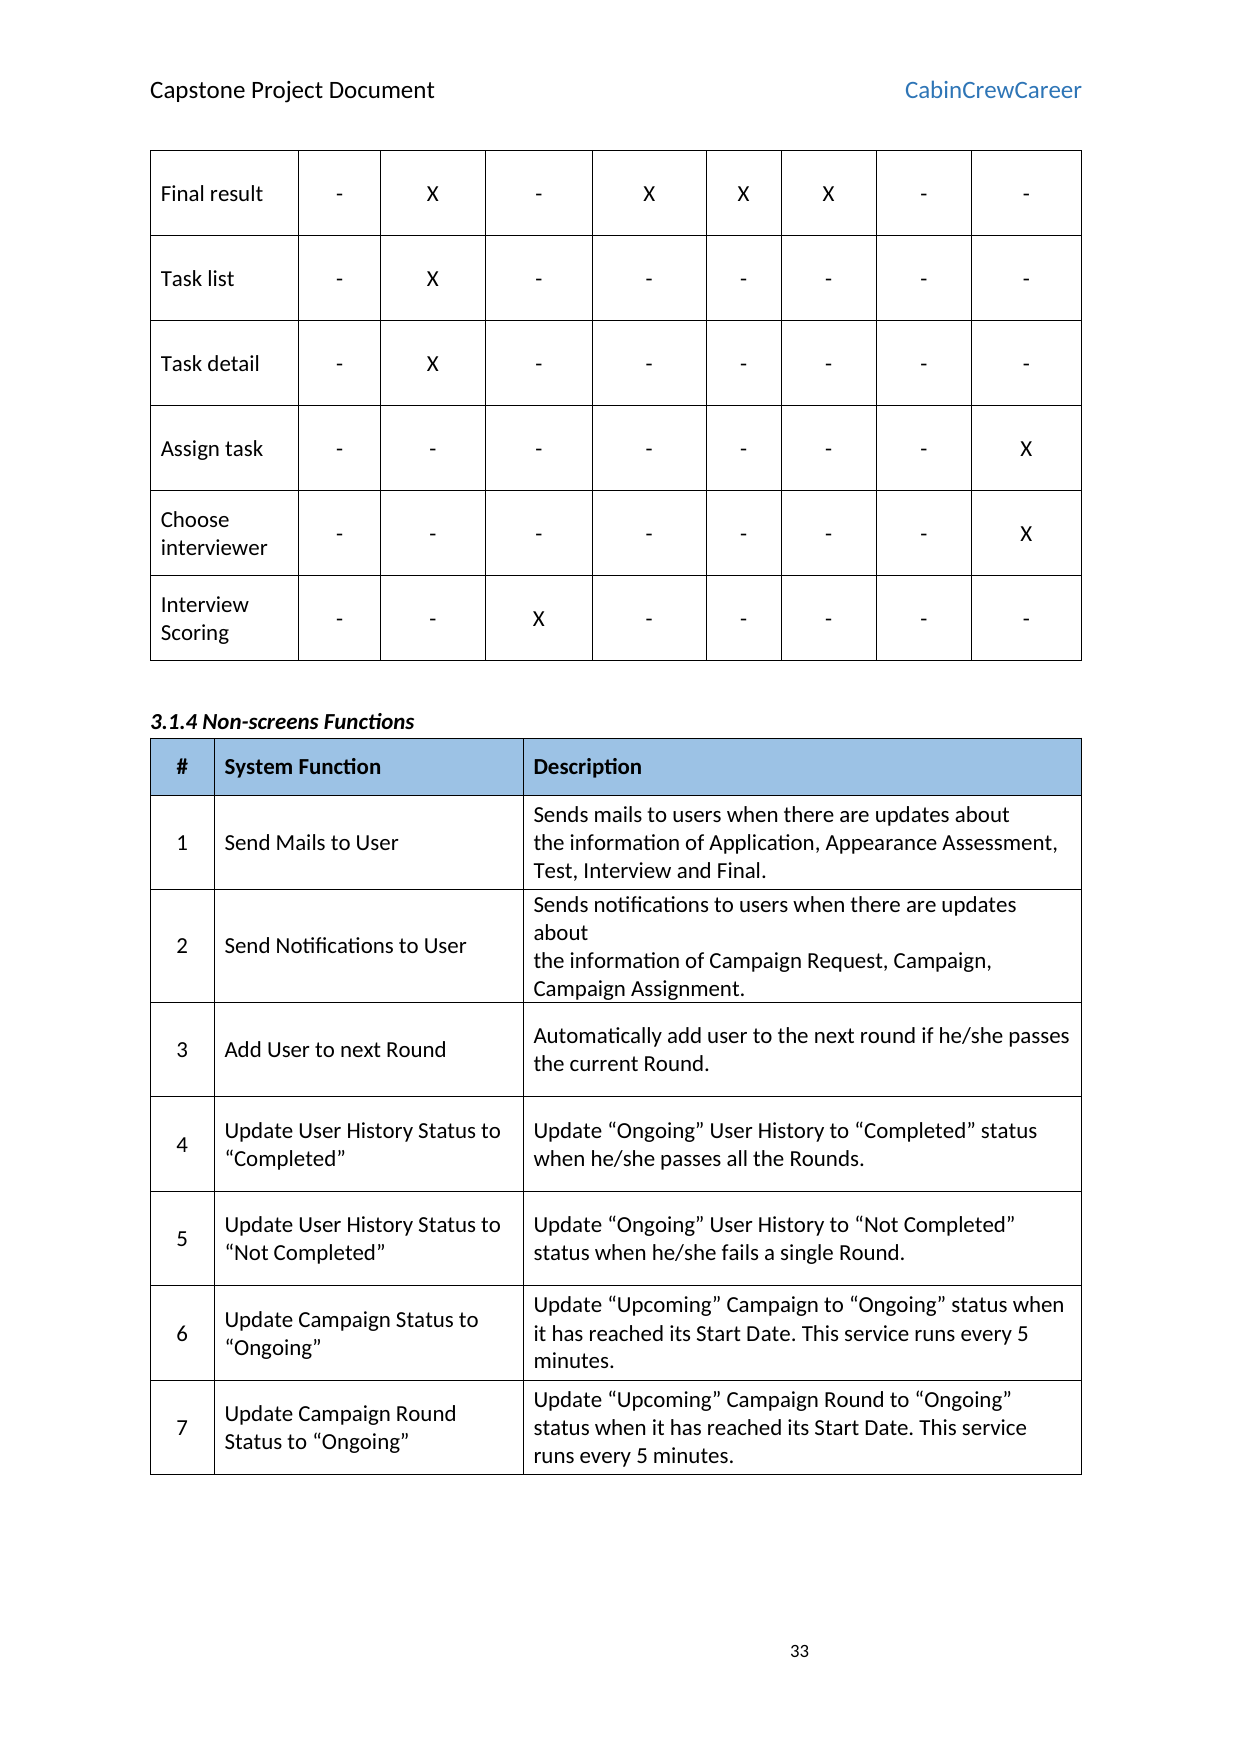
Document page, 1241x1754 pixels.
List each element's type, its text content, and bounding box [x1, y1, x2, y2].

table_cell - [782, 491, 876, 575]
table_header # [151, 739, 214, 795]
table_cell - [486, 236, 592, 320]
table_cell - [972, 236, 1081, 320]
table_cell - [381, 406, 485, 490]
table_cell - [299, 576, 380, 660]
table_cell - [782, 236, 876, 320]
table_cell - [299, 321, 380, 405]
table_cell - [593, 491, 706, 575]
table_cell X [486, 576, 592, 660]
table_cell - [299, 491, 380, 575]
table_cell - [707, 491, 781, 575]
table_cell Send Mails to User [215, 796, 523, 889]
table_cell - [486, 151, 592, 235]
table_cell Update “Upcoming” Campaign Round to “Ongoing” status when it has reached its Start Date. This service runs every 5 minutes. [524, 1381, 1081, 1474]
table_cell 6 [151, 1286, 214, 1380]
table_cell 1 [151, 796, 214, 889]
subtitle 3.1.4 Non-screens Functions [150, 707, 1090, 735]
table_cell - [381, 576, 485, 660]
table_cell 3 [151, 1003, 214, 1096]
table_cell Update “Upcoming” Campaign to “Ongoing” status when it has reached its Start Date. This service runs every 5 minutes. [524, 1286, 1081, 1380]
table_cell X [381, 321, 485, 405]
table_cell - [707, 576, 781, 660]
table_cell Sends mails to users when there are updates about the information of Application, Appearance Assessment, Test, Interview and Final. [524, 796, 1081, 889]
table_cell - [972, 151, 1081, 235]
table_cell - [972, 321, 1081, 405]
table_cell X [593, 151, 706, 235]
table_cell X [972, 406, 1081, 490]
table_cell - [299, 151, 380, 235]
table_cell - [593, 321, 706, 405]
table_cell - [593, 406, 706, 490]
table_cell - [877, 491, 971, 575]
table_cell - [877, 576, 971, 660]
table_cell Update Campaign Round Status to “Ongoing” [215, 1381, 523, 1474]
table_cell - [593, 236, 706, 320]
table_cell Update User History Status to “Completed” [215, 1097, 523, 1191]
table_cell - [877, 321, 971, 405]
table_cell - [486, 321, 592, 405]
table_cell - [707, 321, 781, 405]
table_cell Choose interviewer [151, 491, 298, 575]
table_cell Send Notifications to User [215, 890, 523, 1002]
table_cell X [381, 151, 485, 235]
table_cell 5 [151, 1192, 214, 1285]
table_cell Update User History Status to “Not Completed” [215, 1192, 523, 1285]
table_cell - [877, 406, 971, 490]
table_cell Assign task [151, 406, 298, 490]
table_cell - [486, 491, 592, 575]
table_cell - [486, 406, 592, 490]
table_cell - [877, 236, 971, 320]
table_cell 2 [151, 890, 214, 1002]
table_cell 7 [151, 1381, 214, 1474]
table_cell - [782, 321, 876, 405]
table_cell X [782, 151, 876, 235]
table_cell Update “Ongoing” User History to “Not Completed” status when he/she fails a single Round. [524, 1192, 1081, 1285]
table_cell X [972, 491, 1081, 575]
table_cell - [381, 491, 485, 575]
table_cell Task list [151, 236, 298, 320]
table_cell X [707, 151, 781, 235]
table_cell - [707, 406, 781, 490]
table_cell - [593, 576, 706, 660]
table_cell - [782, 406, 876, 490]
table_cell Automatically add user to the next round if he/she passes the current Round. [524, 1003, 1081, 1096]
table_cell Final result [151, 151, 298, 235]
table_header Description [524, 739, 1081, 795]
table_cell 4 [151, 1097, 214, 1191]
table_cell Update Campaign Status to “Ongoing” [215, 1286, 523, 1380]
table_cell Sends notifications to users when there are updates about the information of Campaign Request, Campaign, Campaign Assignment. [524, 890, 1081, 1002]
table_cell Update “Ongoing” User History to “Completed” status when he/she passes all the Rounds. [524, 1097, 1081, 1191]
table_cell X [381, 236, 485, 320]
table_cell - [299, 236, 380, 320]
table_cell - [782, 576, 876, 660]
table_cell - [299, 406, 380, 490]
table_cell Task detail [151, 321, 298, 405]
table_cell - [707, 236, 781, 320]
table_cell Interview Scoring [151, 576, 298, 660]
table_cell - [972, 576, 1081, 660]
table_cell - [877, 151, 971, 235]
table_header System Function [215, 739, 523, 795]
table_cell Add User to next Round [215, 1003, 523, 1096]
